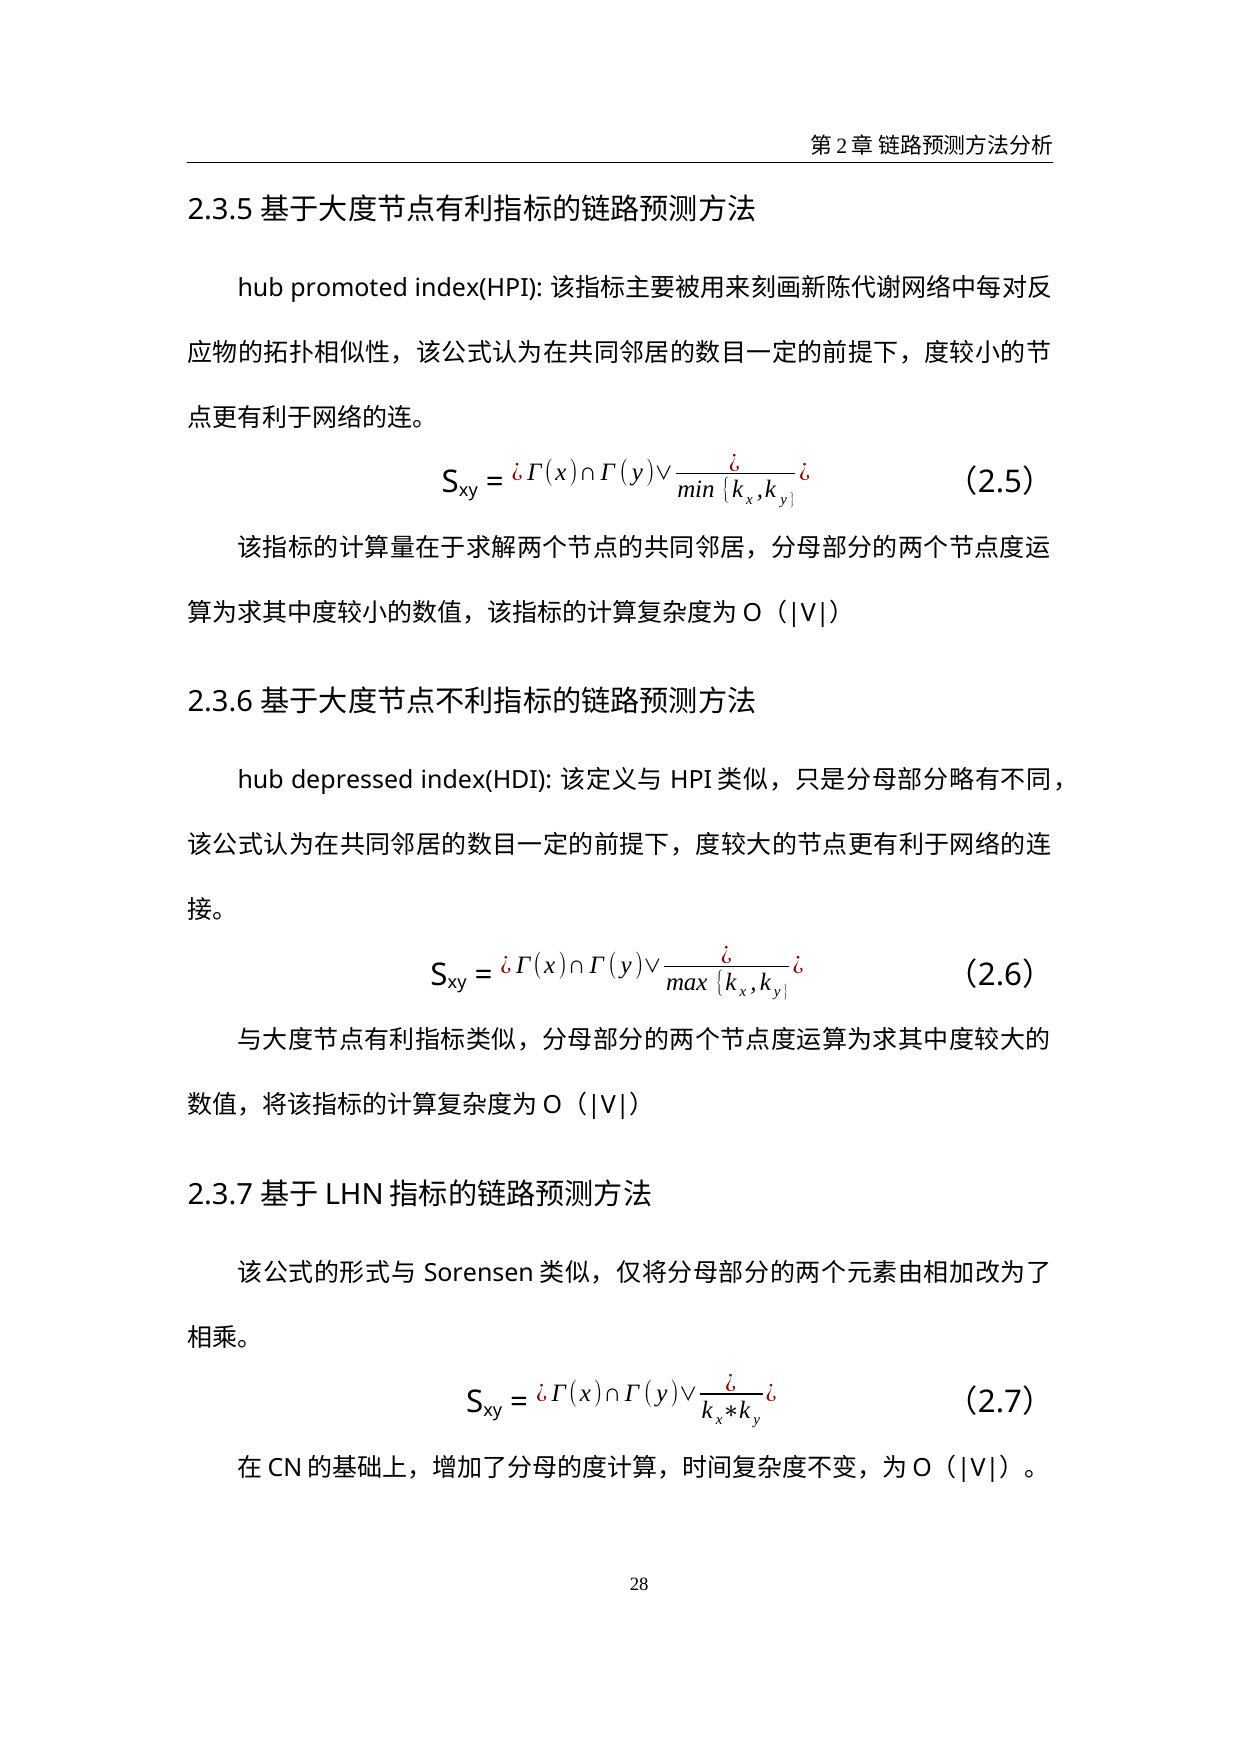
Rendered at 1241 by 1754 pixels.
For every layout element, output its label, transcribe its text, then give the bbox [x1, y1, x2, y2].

text hub promoted index(HPI): 该指标主要被用来刻画新陈代谢网络中每对反应物的拓扑相似性，该公式认为在共同邻居的数目一定的前提下，度较小的节点更有利于网络的连。 [187, 253, 1053, 448]
text 与大度节点有利指标类似，分母部分的两个节点度运算为求其中度较大的数值，将该指标的计算复杂度为O（|V|） [187, 1005, 1053, 1135]
text 2.3.6 基于大度节点不利指标的链路预测方法 [187, 668, 1053, 733]
text 该指标的计算量在于求解两个节点的共同邻居，分母部分的两个节点度运算为求其中度较小的数值，该指标的计算复杂度为O（|V|） [187, 513, 1053, 643]
text Sxy = （2.5） [187, 448, 1053, 513]
text 2.3.5 基于大度节点有利指标的链路预测方法 [187, 175, 1053, 240]
text 该公式的形式与 Sorensen类似，仅将分母部分的两个元素由相加改为了相乘。 [187, 1238, 1053, 1368]
text Sxy = （2.7） [187, 1368, 1053, 1433]
text Sxy = （2.6） [187, 940, 1053, 1005]
text 在CN的基础上，增加了分母的度计算，时间复杂度不变，为O（|V|）。 [187, 1433, 1053, 1498]
text 2.3.7 基于LHN指标的链路预测方法 [187, 1160, 1053, 1225]
text hub depressed index(HDI): 该定义与 HPI类似，只是分母部分略有不同，该公式认为在共同邻居的数目一定的前提下，度较大的节点更有利于网络的连接。 [187, 745, 1053, 940]
